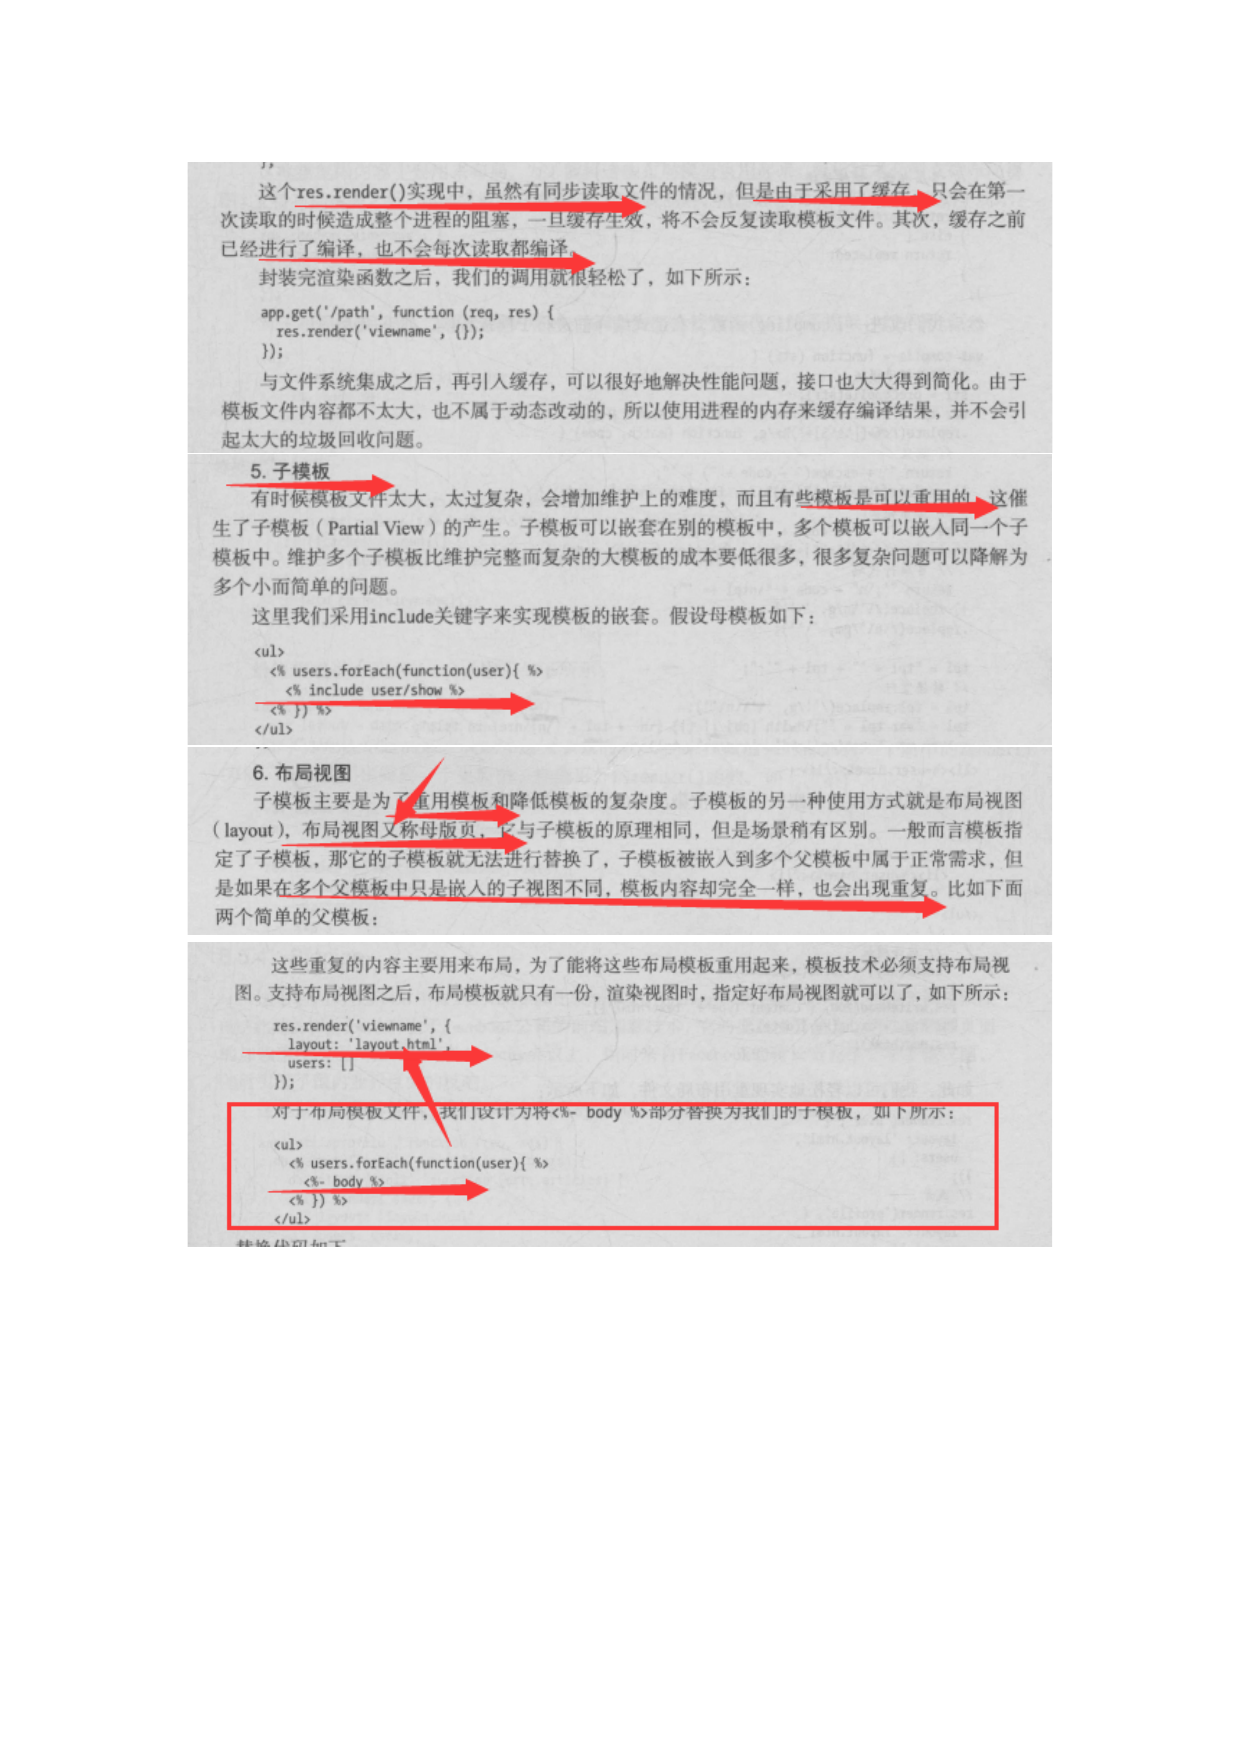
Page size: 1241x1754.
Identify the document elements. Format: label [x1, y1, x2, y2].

picture [187, 942, 1053, 1247]
picture [187, 454, 1052, 745]
picture [187, 747, 1053, 935]
picture [187, 162, 1053, 453]
